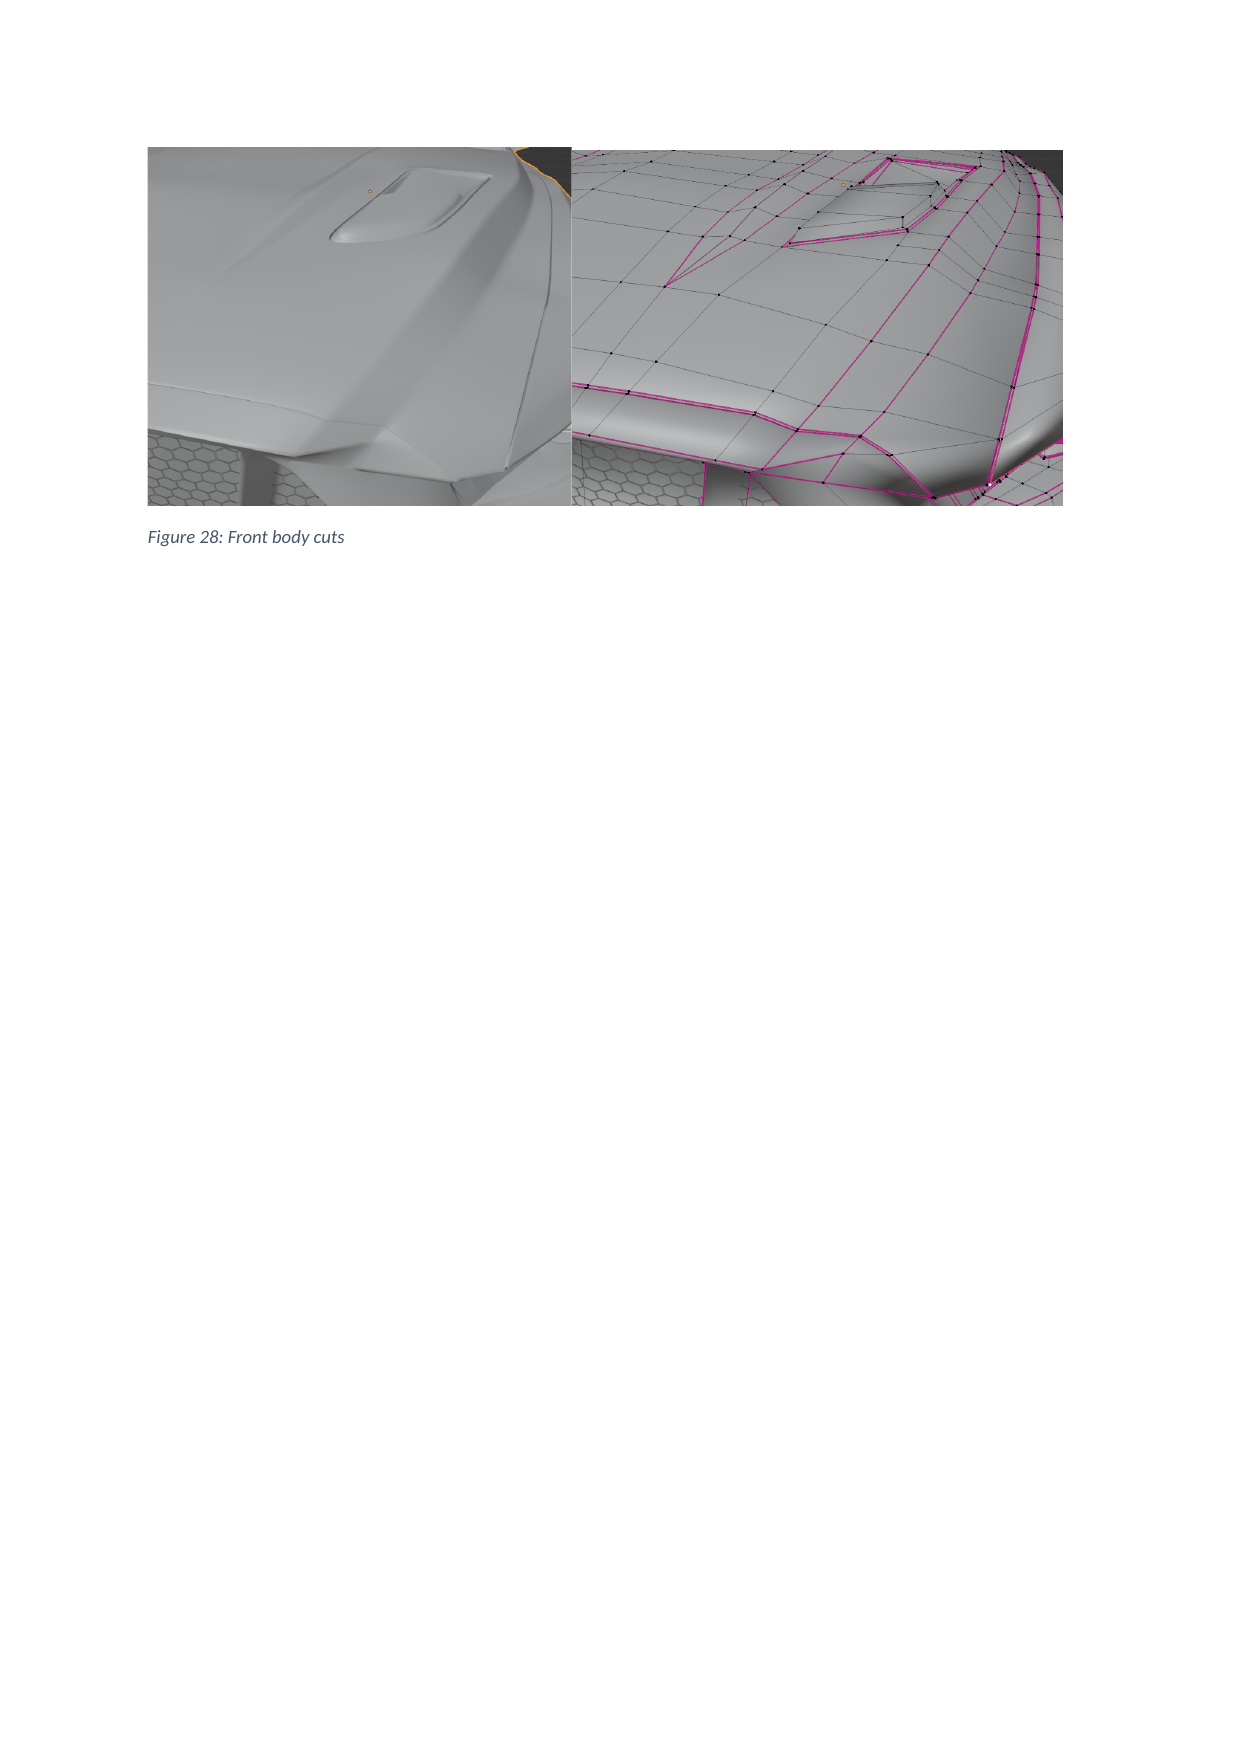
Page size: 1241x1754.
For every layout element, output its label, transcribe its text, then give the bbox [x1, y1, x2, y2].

text Figure 28: Front body cuts [148, 525, 1093, 548]
picture [147, 147, 1063, 506]
